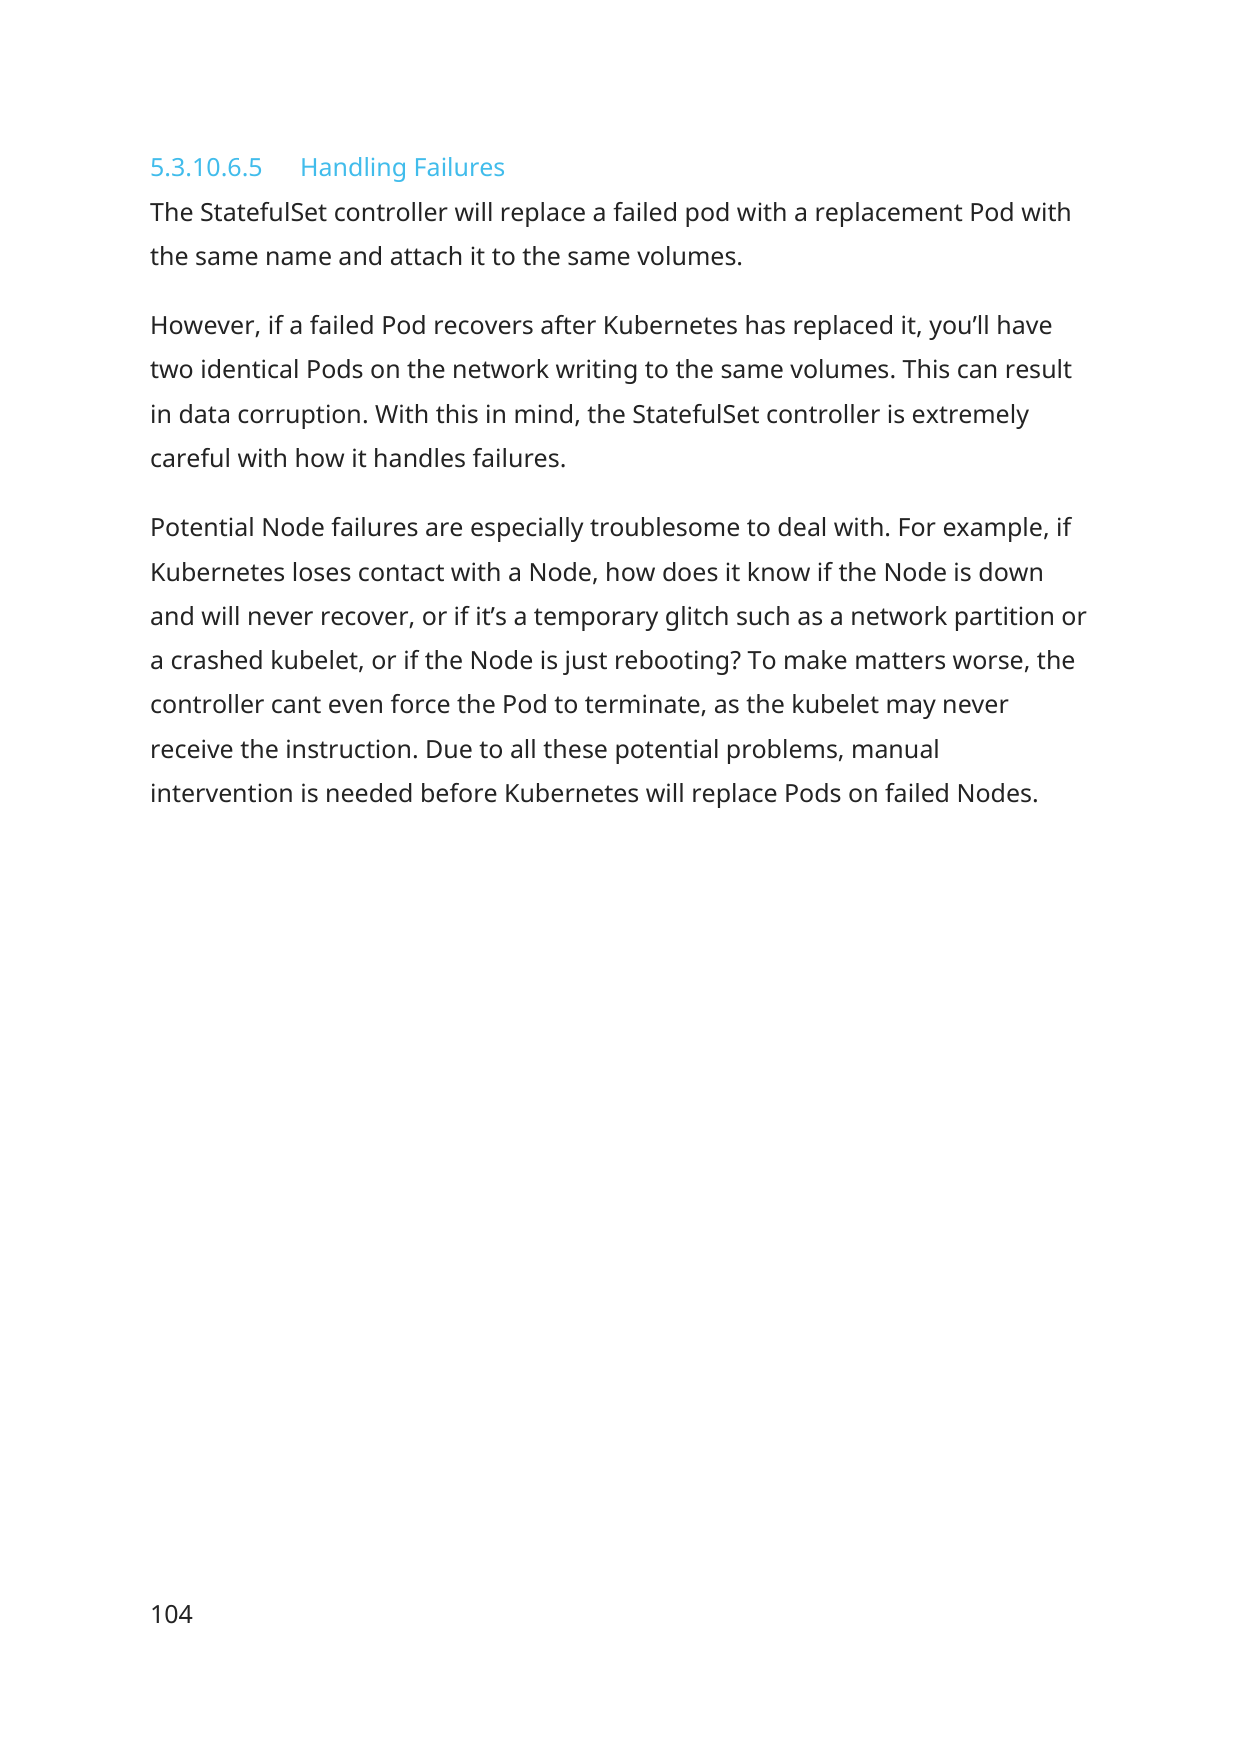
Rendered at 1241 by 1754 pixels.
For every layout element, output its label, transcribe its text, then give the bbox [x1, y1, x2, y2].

text However, if a failed Pod recovers after Kubernetes has replaced it, you’ll have two identical Pods on the network writing to the same volumes. This can result in data corruption. With this in mind, the StatefulSet controller is extremely careful with how it handles failures. [150, 308, 1090, 475]
subtitle Handling Failures [150, 150, 1090, 184]
text Potential Node failures are especially troublesome to deal with. For example, if Kubernetes loses contact with a Node, how does it know if the Node is down and will never recover, or if it’s a temporary glitch such as a network partition or a crashed kubelet, or if the Node is just rebooting? To make matters worse, the controller cant even force the Pod to terminate, as the kubelet may never receive the instruction. Due to all these potential problems, manual intervention is needed before Kubernetes will replace Pods on failed Nodes. [150, 510, 1090, 809]
text The StatefulSet controller will replace a failed pod with a replacement Pod with the same name and attach it to the same volumes. [150, 194, 1090, 273]
